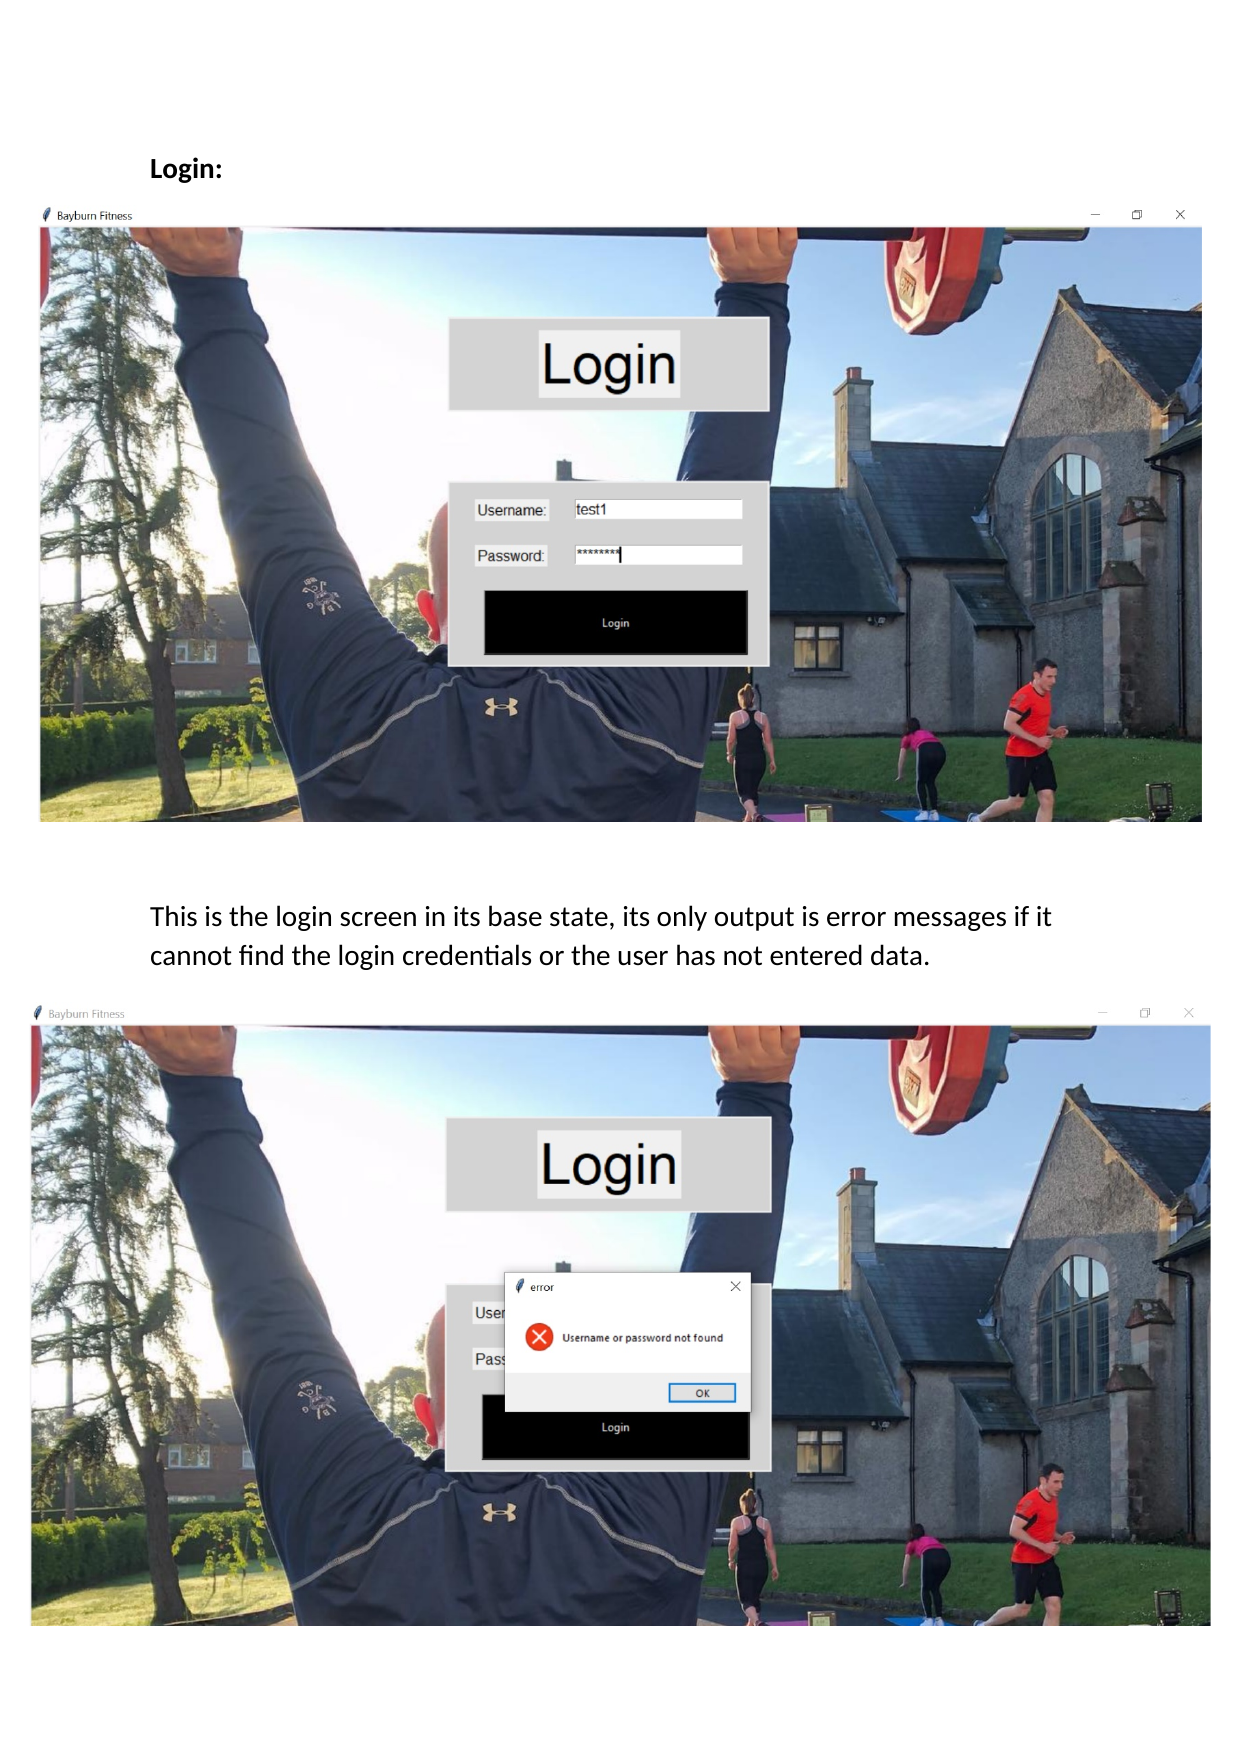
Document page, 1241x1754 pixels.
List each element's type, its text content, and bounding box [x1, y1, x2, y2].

picture [29, 1002, 1211, 1626]
text Login: [150, 150, 1090, 186]
picture [38, 205, 1202, 822]
text This is the login screen in its base state, its only output is error messages if it cannot find the login credentials or the user has not entered data. [150, 898, 1090, 973]
